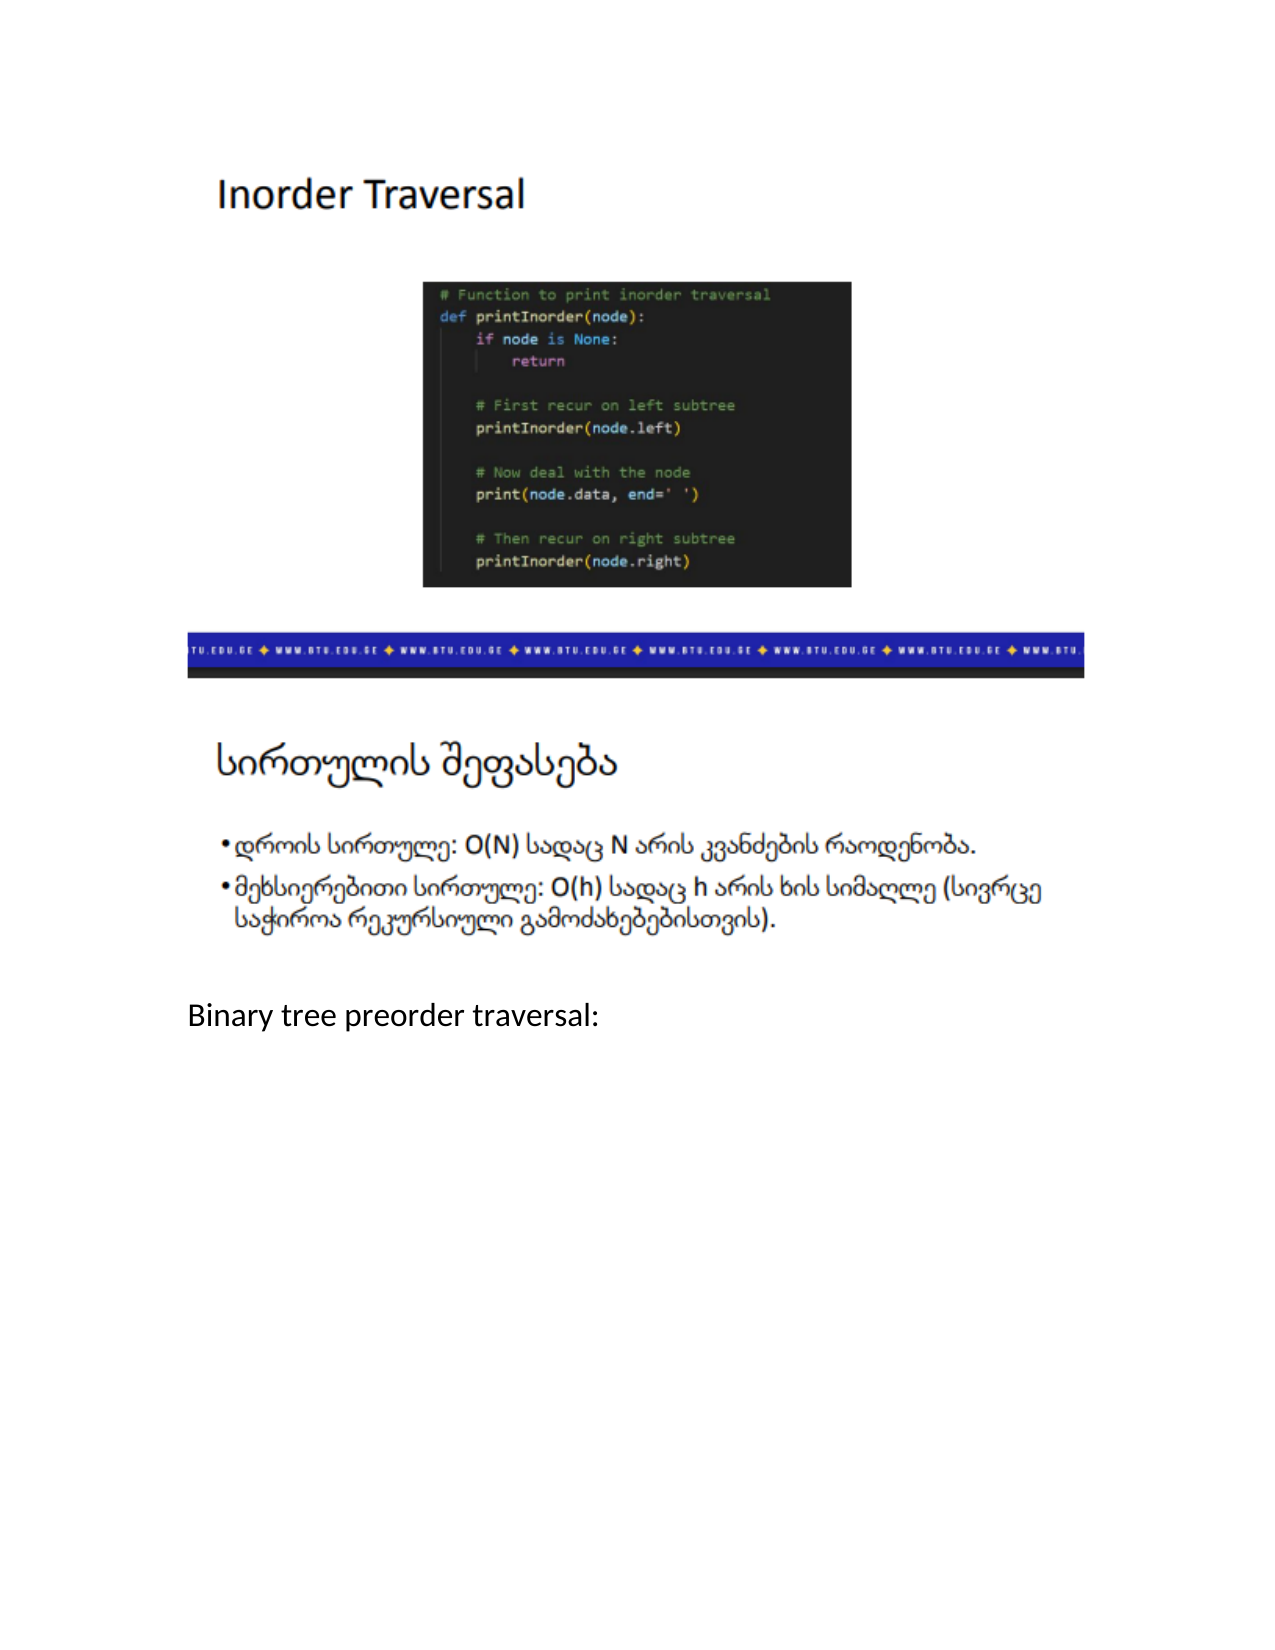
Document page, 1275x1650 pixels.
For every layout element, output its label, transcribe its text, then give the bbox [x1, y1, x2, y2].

picture [187, 150, 1085, 976]
text Binary tree preorder traversal: [187, 994, 1125, 1035]
